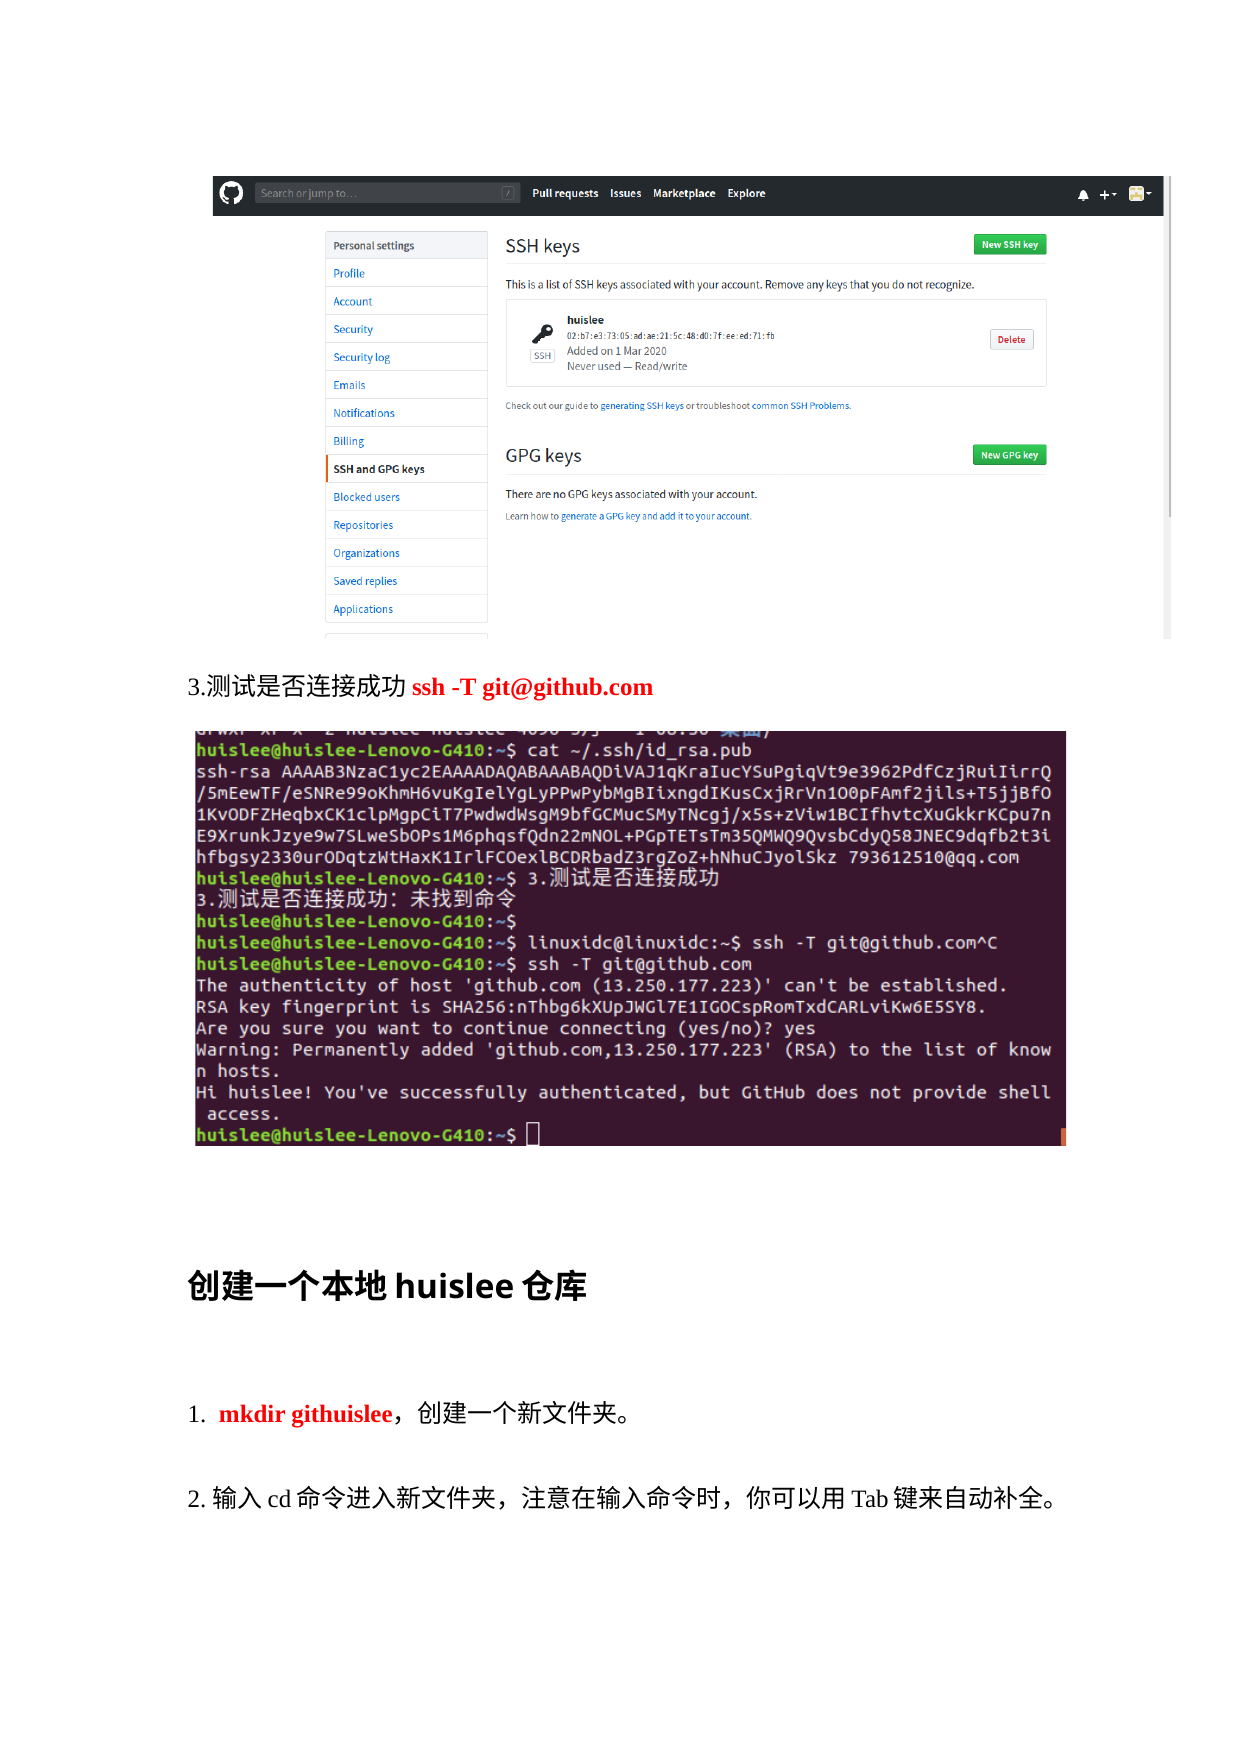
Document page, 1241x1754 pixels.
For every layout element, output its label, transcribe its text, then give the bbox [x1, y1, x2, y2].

subtitle 创建一个本地huislee仓库 [187, 1251, 1053, 1316]
picture [195, 731, 1067, 1146]
text 2. 输入cd命令进入新文件夹，注意在输入命令时，你可以用Tab键来自动补全。 [187, 1464, 1053, 1529]
text 1. mkdir githuislee，创建一个新文件夹。 [187, 1379, 1053, 1444]
picture [212, 176, 1172, 639]
